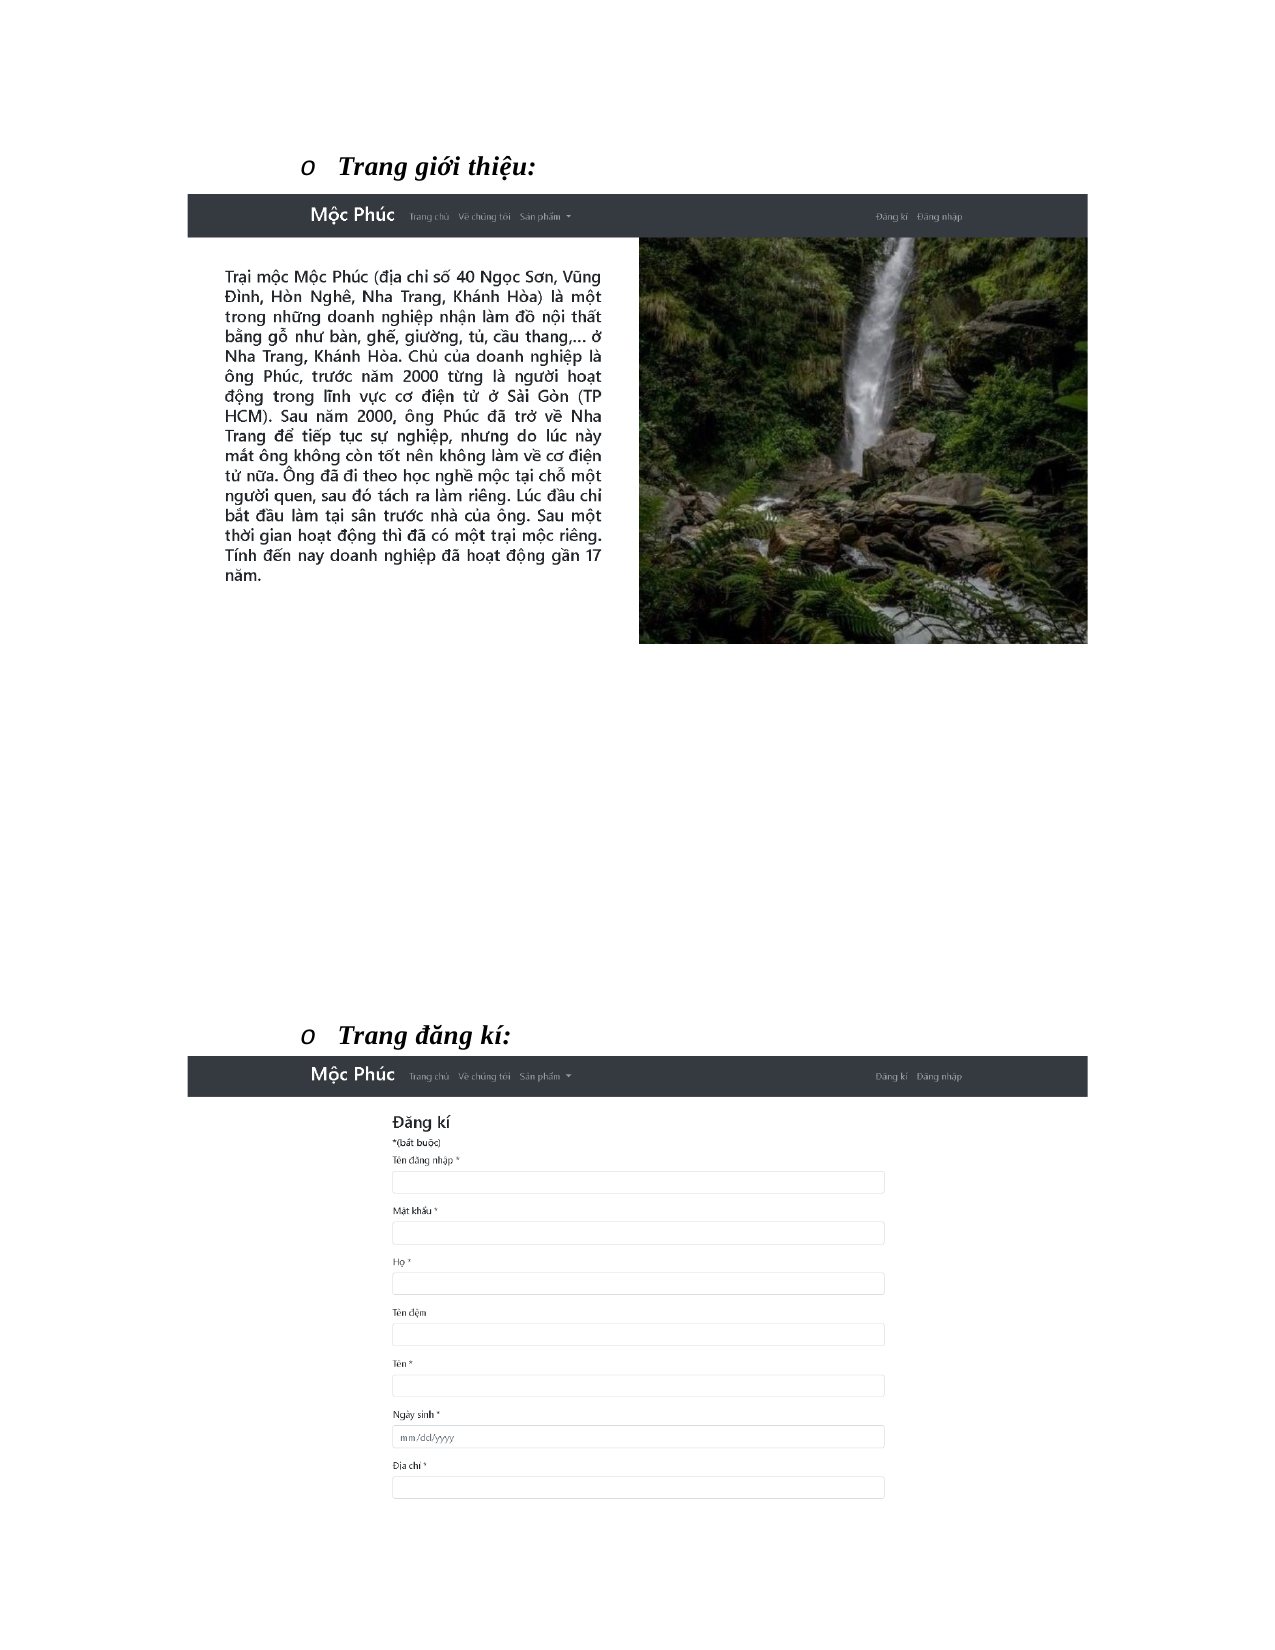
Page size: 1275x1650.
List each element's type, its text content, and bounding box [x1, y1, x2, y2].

picture [187, 1056, 1088, 1504]
picture [187, 194, 1088, 644]
subtitle Trang đăng kí: [300, 1019, 1125, 1053]
subtitle Trang giới thiệu: [300, 150, 1125, 183]
